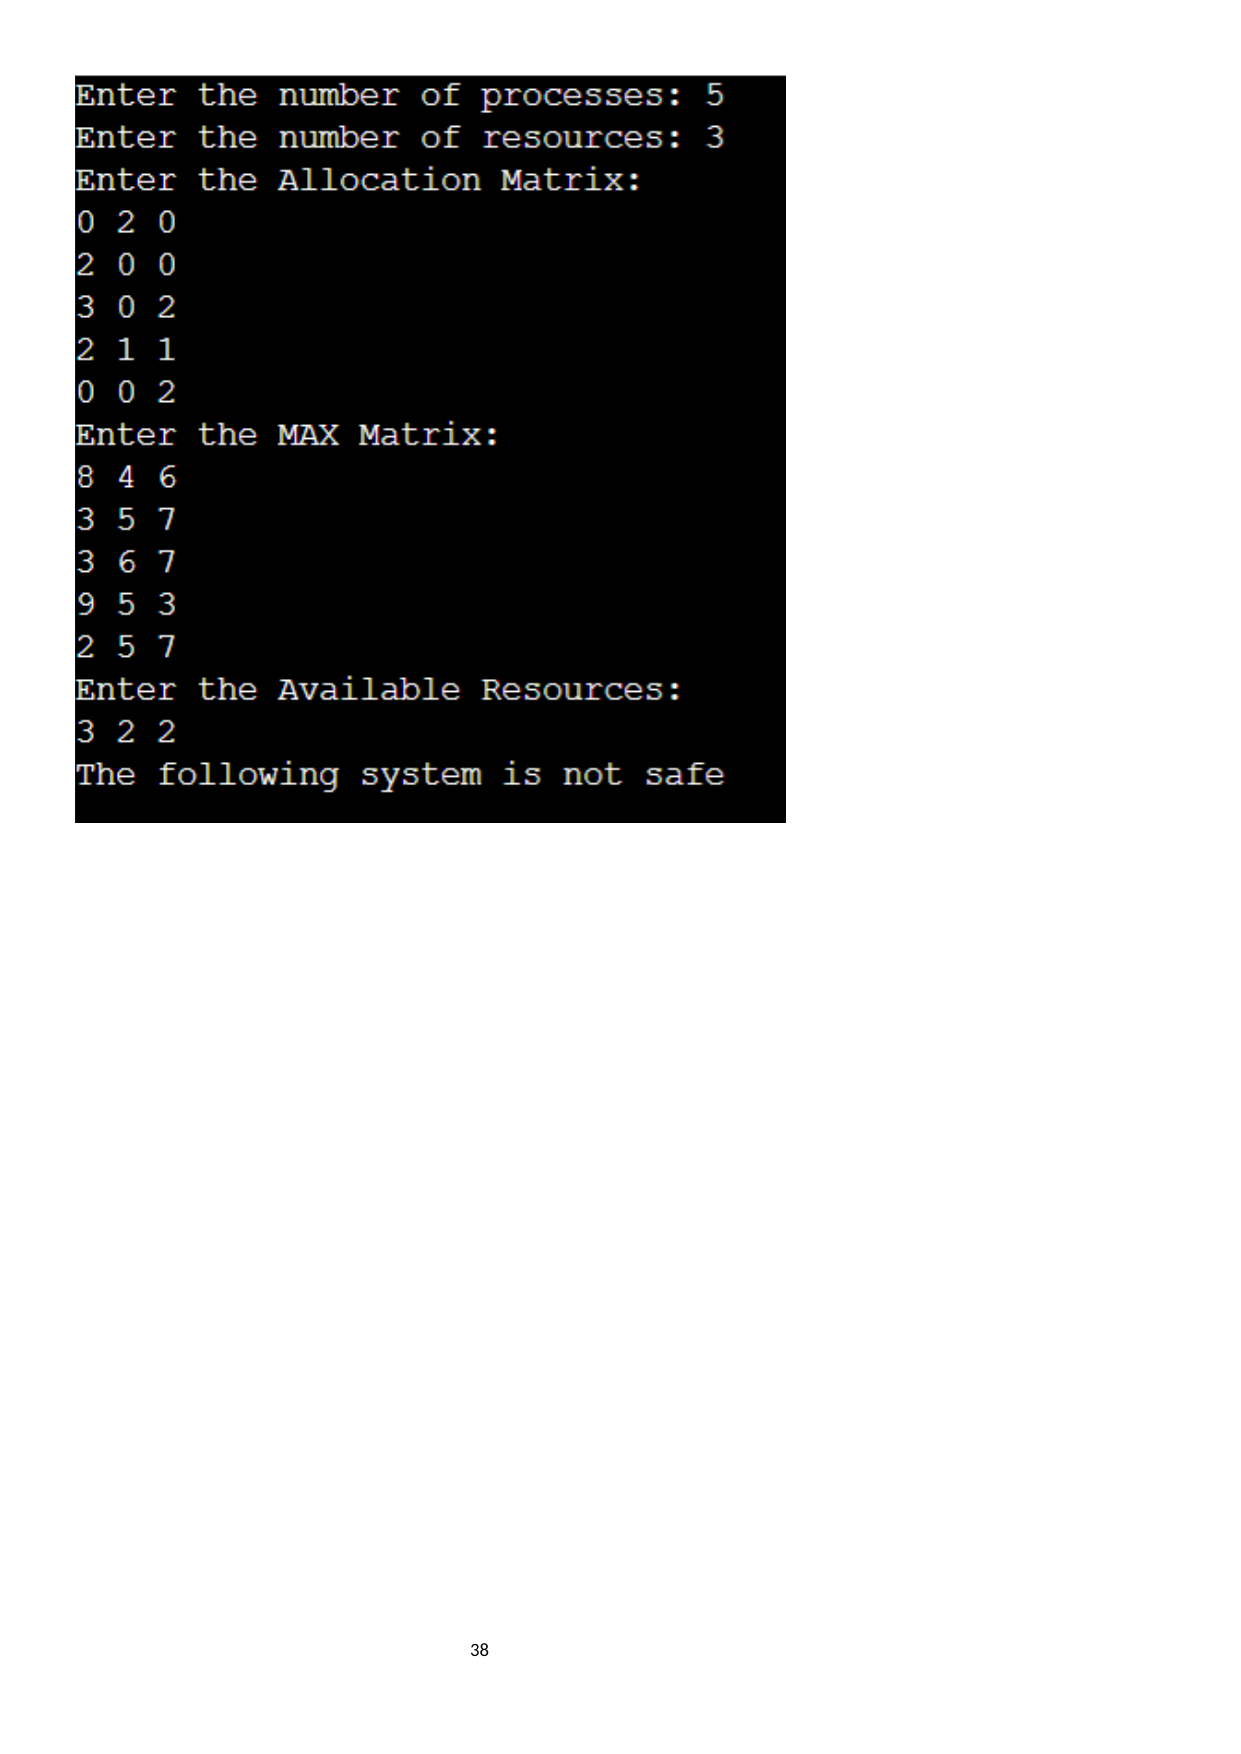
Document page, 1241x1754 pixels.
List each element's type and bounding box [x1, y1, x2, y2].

picture [75, 75, 786, 823]
